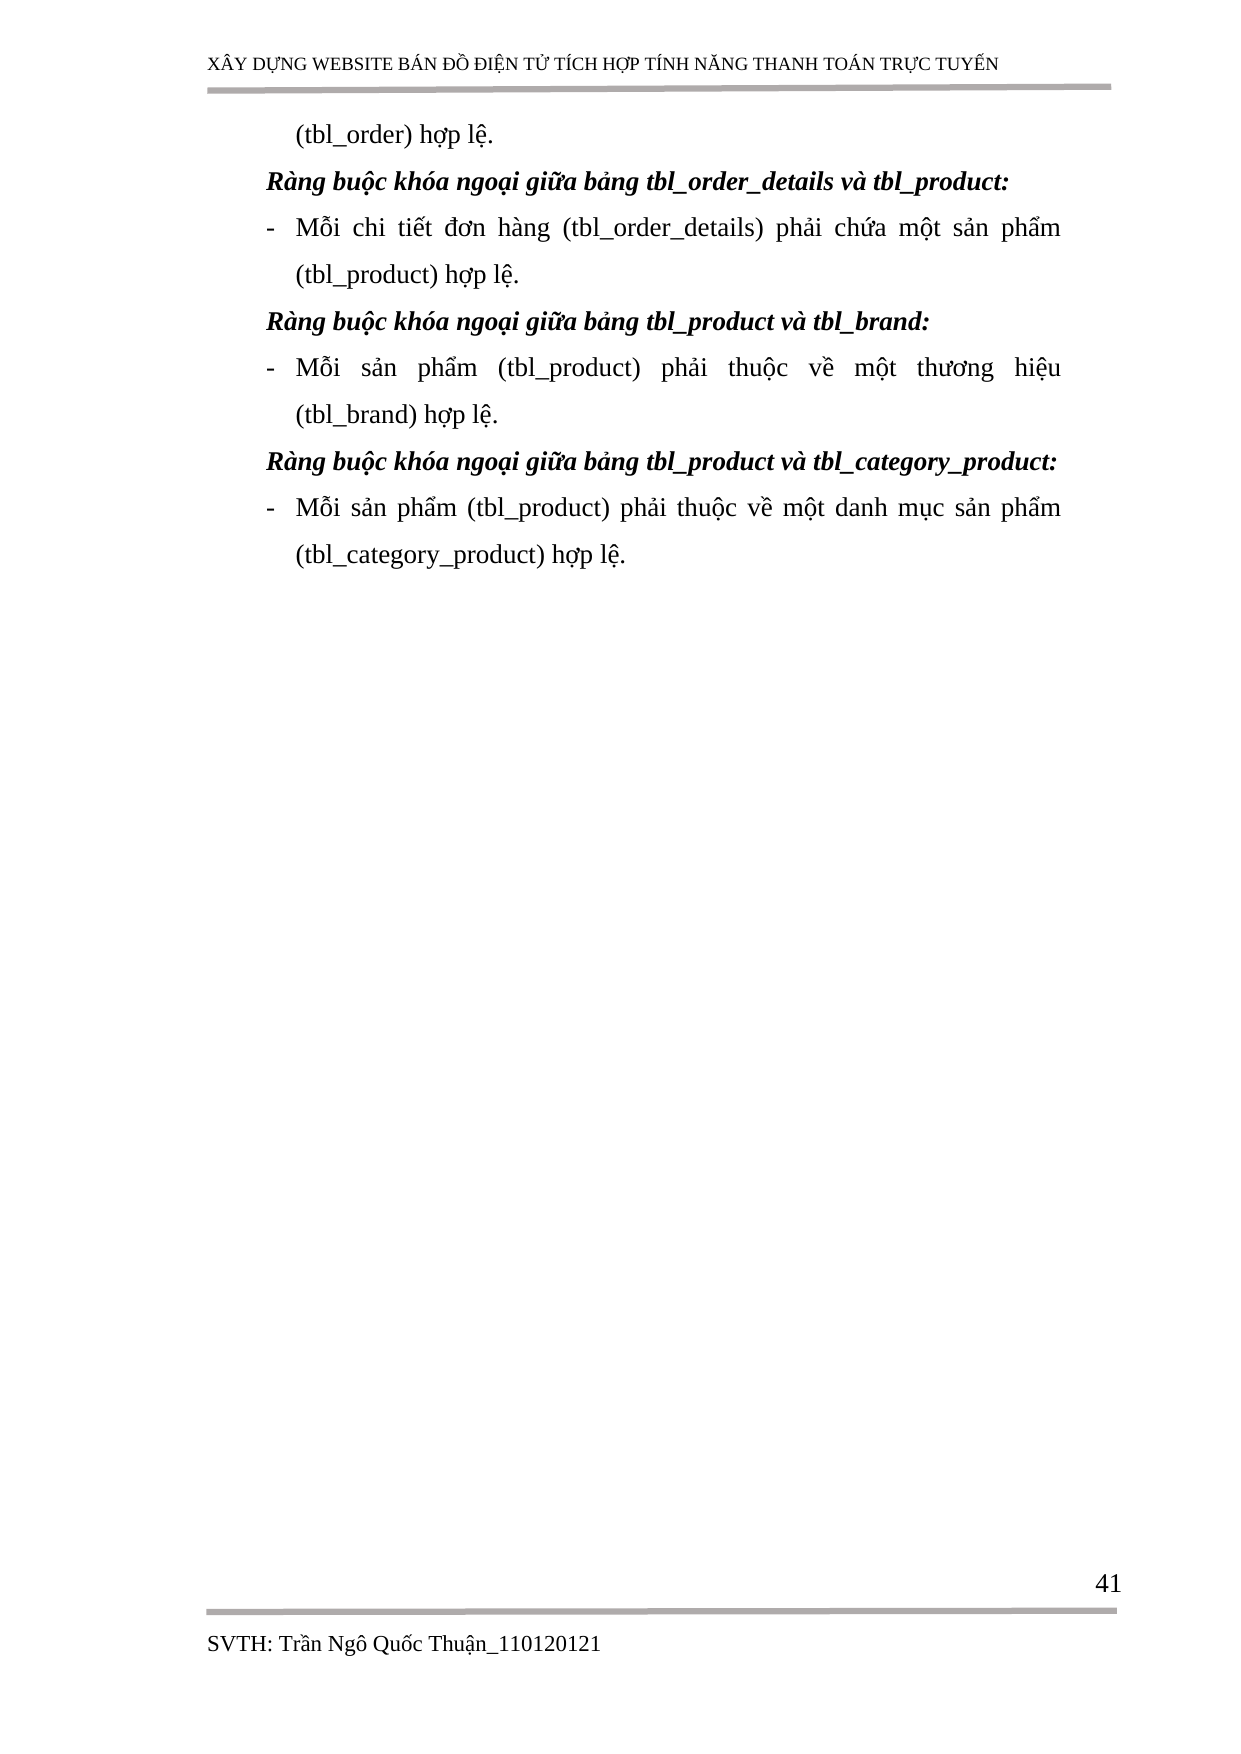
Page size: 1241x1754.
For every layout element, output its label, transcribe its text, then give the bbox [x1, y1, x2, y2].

list Ràng buộc khóa ngoại giữa bảng tbl_order_details và tbl_product: [266, 165, 1062, 196]
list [266, 118, 1062, 149]
list Ràng buộc khóa ngoại giữa bảng tbl_product và tbl_category_product: [266, 445, 1062, 476]
list Mỗi sản phẩm (tbl_product) phải thuộc về một thương hiệu (tbl_brand) hợp lệ. [266, 351, 1062, 429]
list Mỗi sản phẩm (tbl_product) phải thuộc về một danh mục sản phẩm (tbl_category_product) hợp lệ. [266, 491, 1062, 569]
list Mỗi chi tiết đơn hàng (tbl_order_details) phải chứa một sản phẩm (tbl_product) hợp lệ. [266, 211, 1062, 289]
list Ràng buộc khóa ngoại giữa bảng tbl_product và tbl_brand: [266, 305, 1062, 336]
